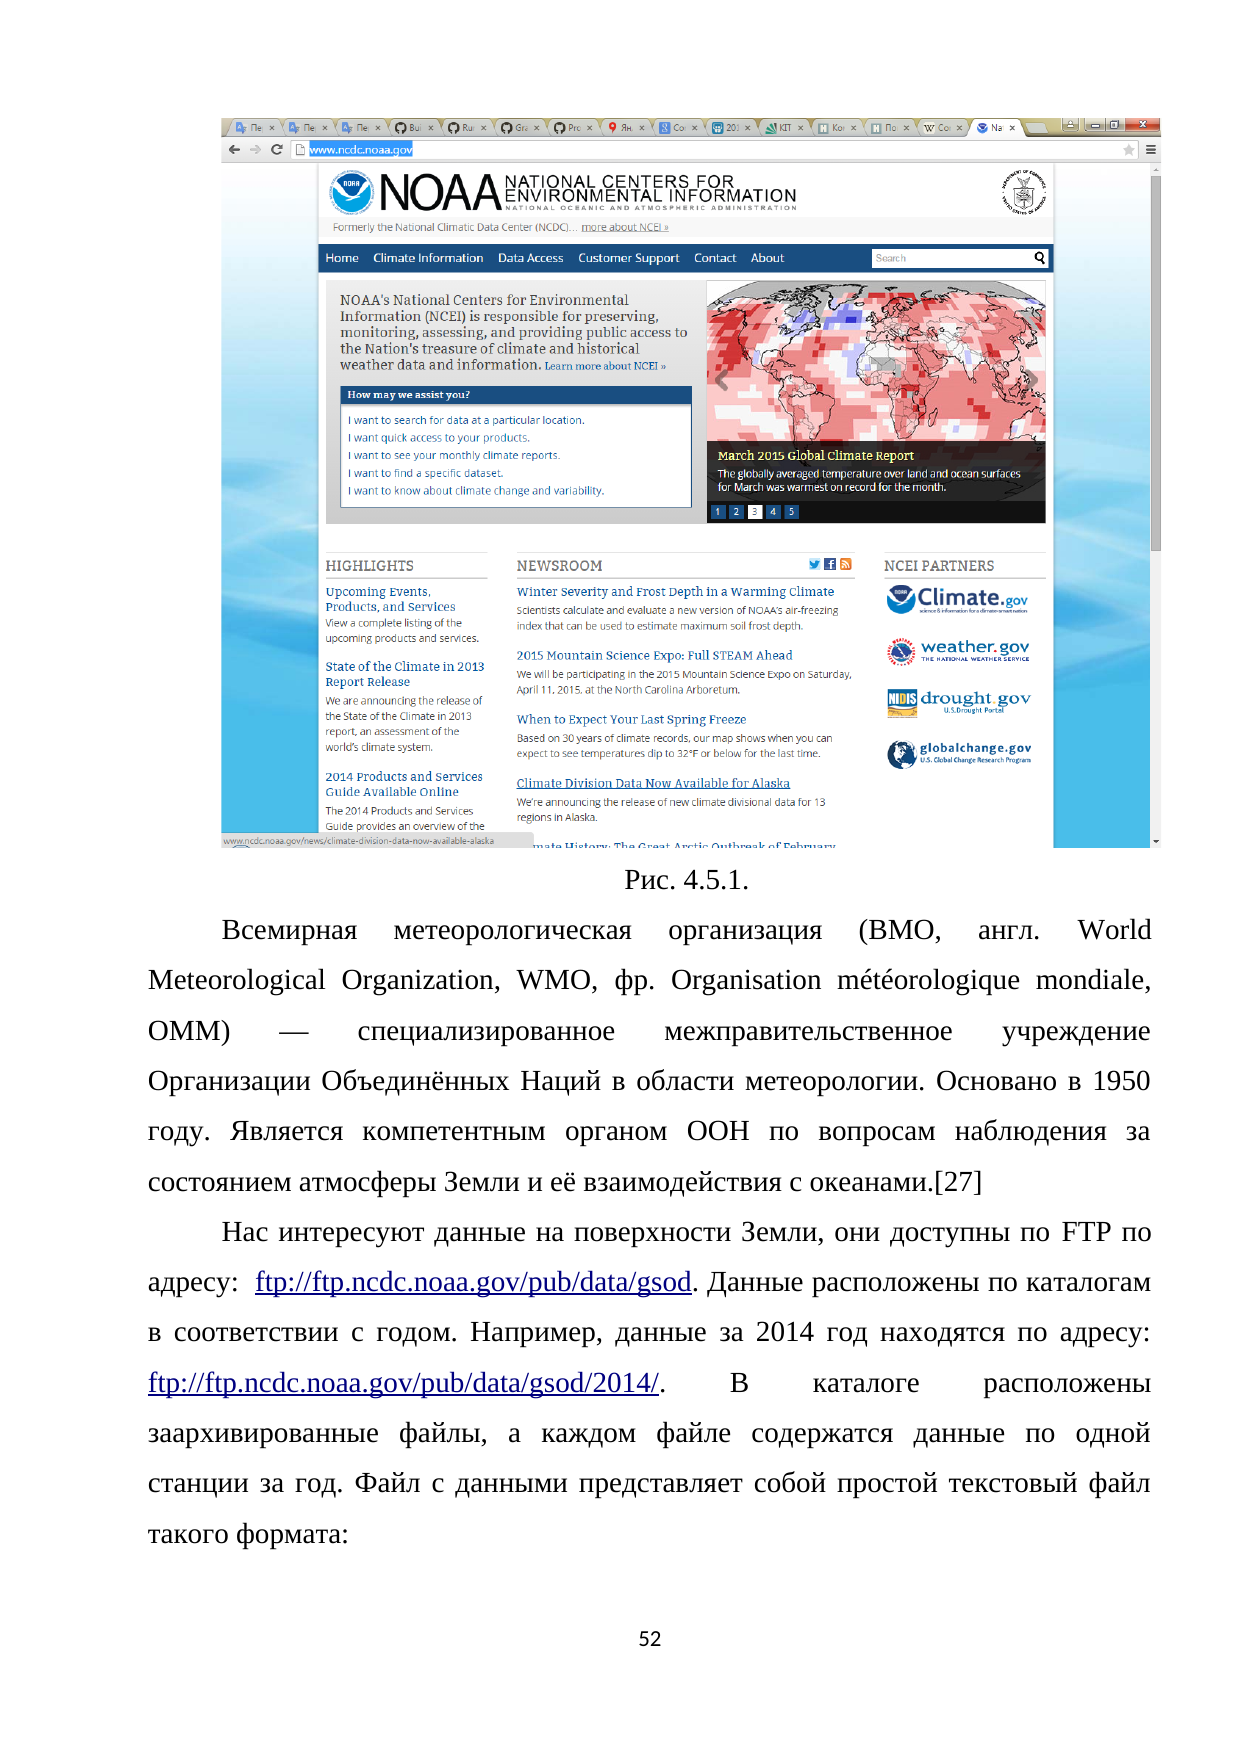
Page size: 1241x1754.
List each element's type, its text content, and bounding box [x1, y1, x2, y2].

text Всемирная метеорологическая организация (ВМО, англ. World Meteorological Organization, WMO, фр. Organisation météorologique mondiale, OMM) — специализированное межправительственное учреждение Организации Объединённых Наций в области метеорологии. Основано в 1950 году. Является компетентным органом ООН по вопросам наблюдения за состоянием атмосферы Земли и её взаимодействия с океанами.[27] [148, 912, 1152, 1197]
text Рис. 4.5.1. [148, 862, 1152, 895]
text Нас интересуют данные на поверхности Земли, они доступны по FTP по адресу: ftp://ftp.ncdc.noaa.gov/pub/data/gsod. Данные расположены по каталогам в соответствии с годом. Например, данные за 2014 год находятся по адресу: ftp://ftp.ncdc.noaa.gov/pub/data/gsod/2014/. В каталоге расположены заархивированные файлы, а каждом файле содержатся данные по одной станции за год. Файл с данными представляет собой простой текстовый файл такого формата: [148, 1214, 1152, 1549]
picture [221, 118, 1162, 848]
